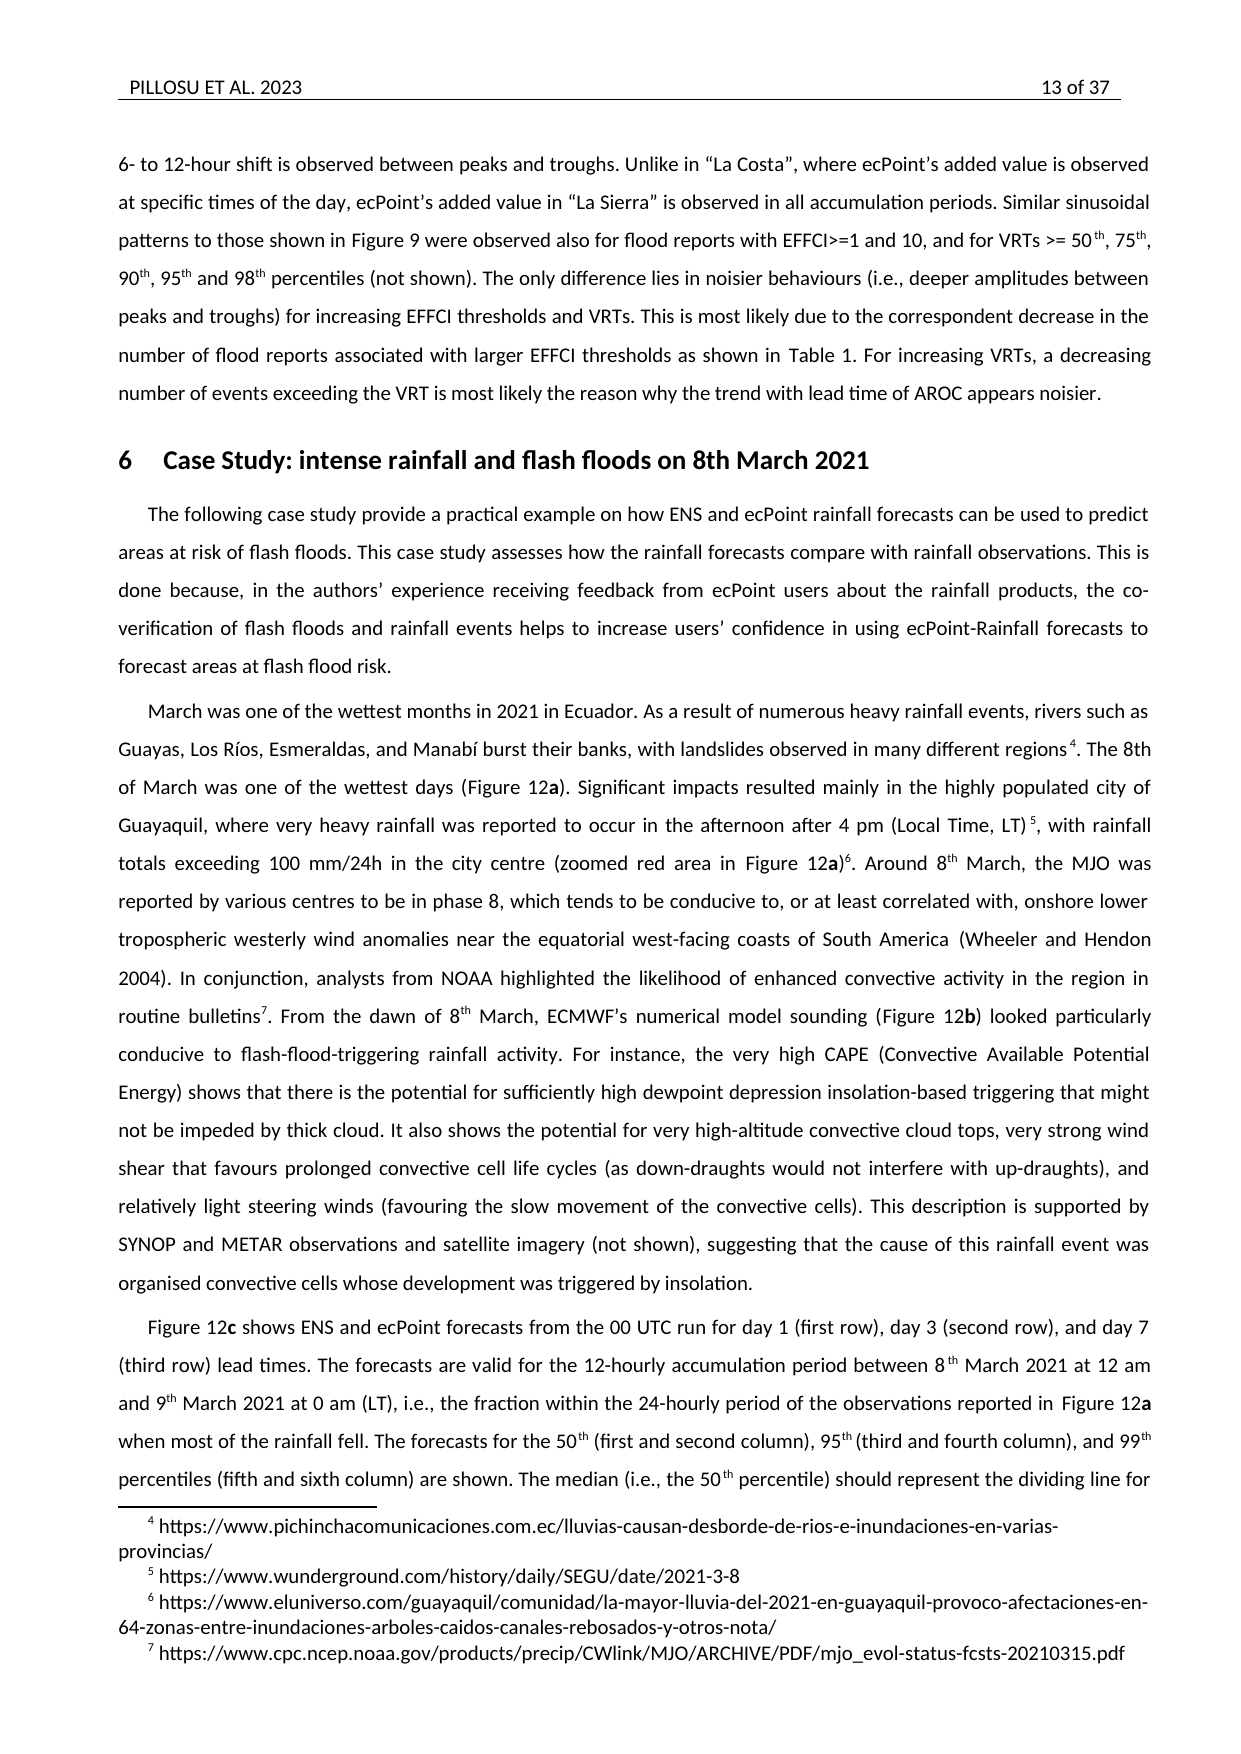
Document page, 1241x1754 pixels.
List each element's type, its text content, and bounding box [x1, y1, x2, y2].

text March was one of the wettest months in 2021 in Ecuador. As a result of numerous heavy rainfall events, rivers such as Guayas, Los Ríos, Esmeraldas, and Manabí burst their banks, with landslides observed in many different regions. The 8th of March was one of the wettest days (Figure 12a). Significant impacts resulted mainly in the highly populated city of Guayaquil, where very heavy rainfall was reported to occur in the afternoon after 4 pm (Local Time, LT), with rainfall totals exceeding 100 mm/24h in the city centre (zoomed red area in Figure 12a). Around 8th March, the MJO was reported by various centres to be in phase 8, which tends to be conducive to, or at least correlated with, onshore lower tropospheric westerly wind anomalies near the equatorial west-facing coasts of South America . In conjunction, analysts from NOAA highlighted the likelihood of enhanced convective activity in the region in routine bulletins. From the dawn of 8th March, ECMWF’s numerical model sounding (Figure 12b) looked particularly conducive to flash-flood-triggering rainfall activity. For instance, the very high CAPE (Convective Available Potential Energy) shows that there is the potential for sufficiently high dewpoint depression insolation-based triggering that might not be impeded by thick cloud. It also shows the potential for very high-altitude convective cloud tops, very strong wind shear that favours prolonged convective cell life cycles (as down-draughts would not interfere with up-draughts), and relatively light steering winds (favouring the slow movement of the convective cells). This description is supported by SYNOP and METAR observations and satellite imagery (not shown), suggesting that the cause of this rainfall event was organised convective cells whose development was triggered by insolation. [118, 698, 1152, 1295]
subtitle Case Study: intense rainfall and flash floods on 8th March 2021 [118, 443, 1152, 476]
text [118, 151, 1152, 405]
text The following case study provide a practical example on how ENS and ecPoint rainfall forecasts can be used to predict areas at risk of flash floods. This case study assesses how the rainfall forecasts compare with rainfall observations. This is done because, in the authors’ experience receiving feedback from ecPoint users about the rainfall products, the co-verification of flash floods and rainfall events helps to increase users’ confidence in using ecPoint-Rainfall forecasts to forecast areas at flash flood risk. [118, 501, 1152, 679]
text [118, 1314, 1152, 1492]
